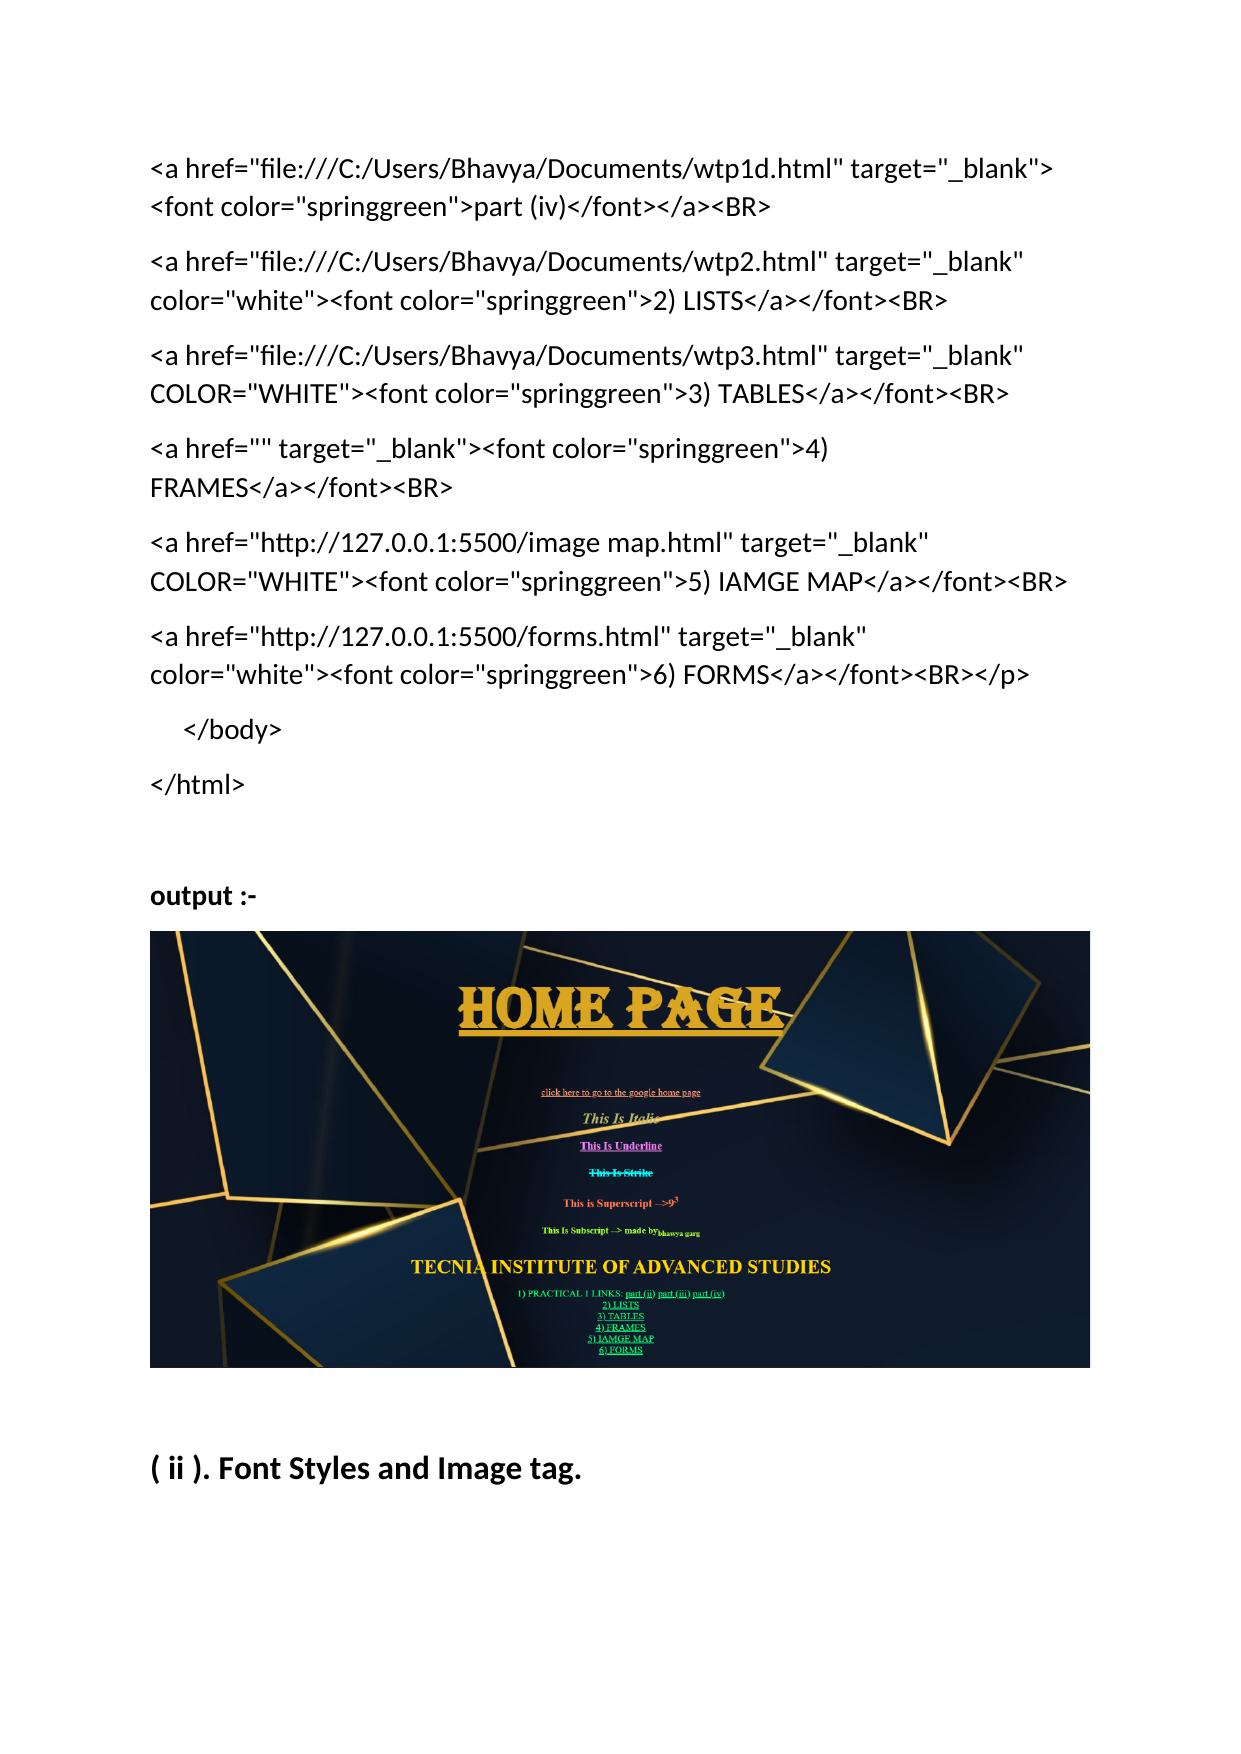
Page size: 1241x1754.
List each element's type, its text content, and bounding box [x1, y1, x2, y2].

text <a href="http://127.0.0.1:5500/image map.html" target="_blank" COLOR="WHITE"><font color="springgreen">5) IAMGE MAP</a></font><BR> [150, 524, 1090, 598]
text <a href="http://127.0.0.1:5500/forms.html" target="_blank" color="white"><font color="springgreen">6) FORMS</a></font><BR></p> [150, 618, 1090, 692]
text ( ii ). Font Styles and Image tag. [150, 1447, 1090, 1488]
text <a href="file:///C:/Users/Bhavya/Documents/wtp2.html" target="_blank" color="white"><font color="springgreen">2) LISTS</a></font><BR> [150, 243, 1090, 318]
text </body> [150, 711, 1090, 747]
text <a href="file:///C:/Users/Bhavya/Documents/wtp1d.html" target="_blank"> <font color="springgreen">part (iv)</font></a><BR> [150, 150, 1090, 224]
text <a href="" target="_blank"><font color="springgreen">4) FRAMES</a></font><BR> [150, 431, 1090, 505]
text <a href="file:///C:/Users/Bhavya/Documents/wtp3.html" target="_blank" COLOR="WHITE"><font color="springgreen">3) TABLES</a></font><BR> [150, 337, 1090, 411]
picture [150, 931, 1091, 1368]
text output :- [150, 877, 1090, 912]
text </html> [150, 766, 1090, 802]
